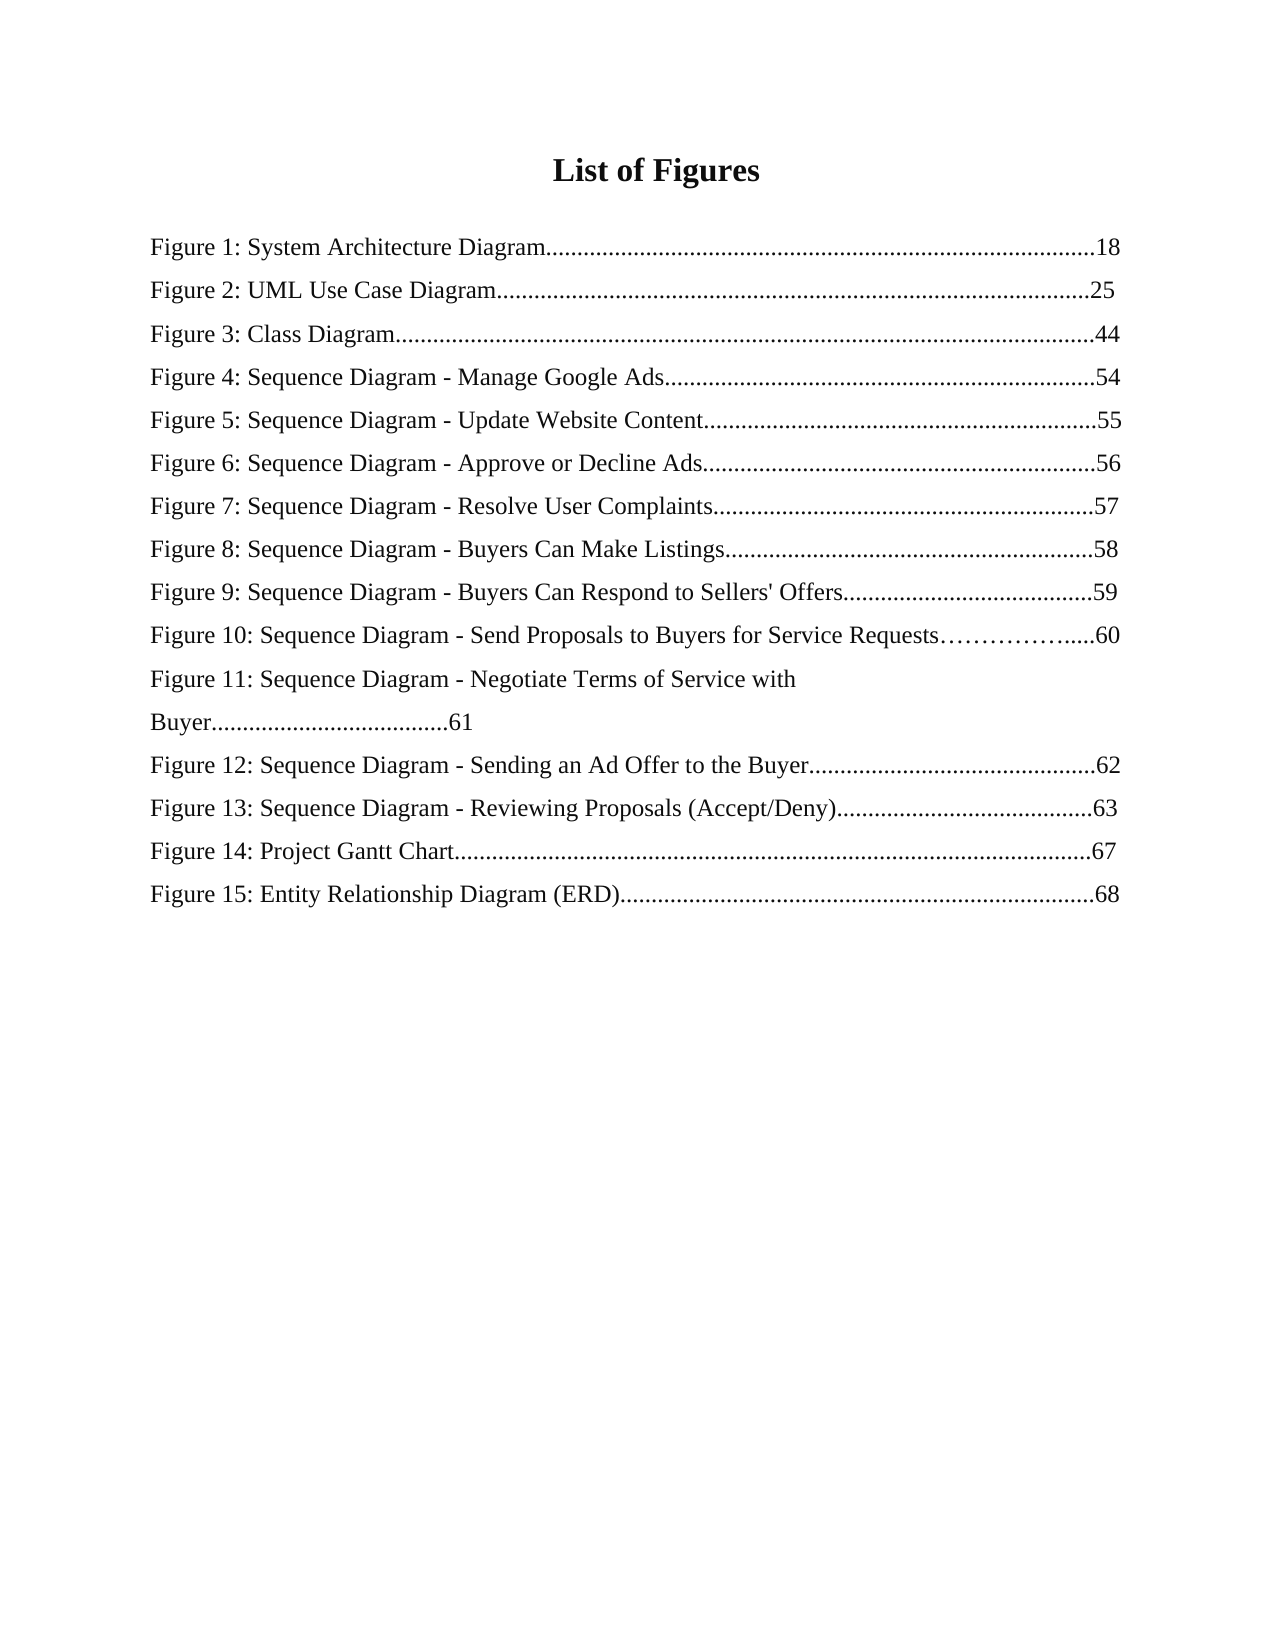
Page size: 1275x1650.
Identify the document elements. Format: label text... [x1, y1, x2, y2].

subtitle List of Figures [187, 150, 1125, 188]
subtitle Figure 1: System Architecture Diagram........................................................................................18 Figure 2: UML Use Case Diagram...............................................................................................25 Figure 3: Class Diagram................................................................................................................44 Figure 4: Sequence Diagram - Manage Google Ads.....................................................................54 Figure 5: Sequence Diagram - Update Website Content...............................................................55 Figure 6: Sequence Diagram - Approve or Decline Ads...............................................................56 Figure 7: Sequence Diagram - Resolve User Complaints.............................................................57 Figure 8: Sequence Diagram - Buyers Can Make Listings...........................................................58 Figure 9: Sequence Diagram - Buyers Can Respond to Sellers' Offers........................................59 Figure 10: Sequence Diagram - Send Proposals to Buyers for Service Requests…………….....60 Figure 11: Sequence Diagram - Negotiate Terms of Service with Buyer......................................61 Figure 12: Sequence Diagram - Sending an Ad Offer to the Buyer..............................................62 Figure 13: Sequence Diagram - Reviewing Proposals (Accept/Deny).........................................63 Figure 14: Project Gantt Chart......................................................................................................67 Figure 15: Entity Relationship Diagram (ERD)............................................................................68 [150, 232, 1125, 908]
